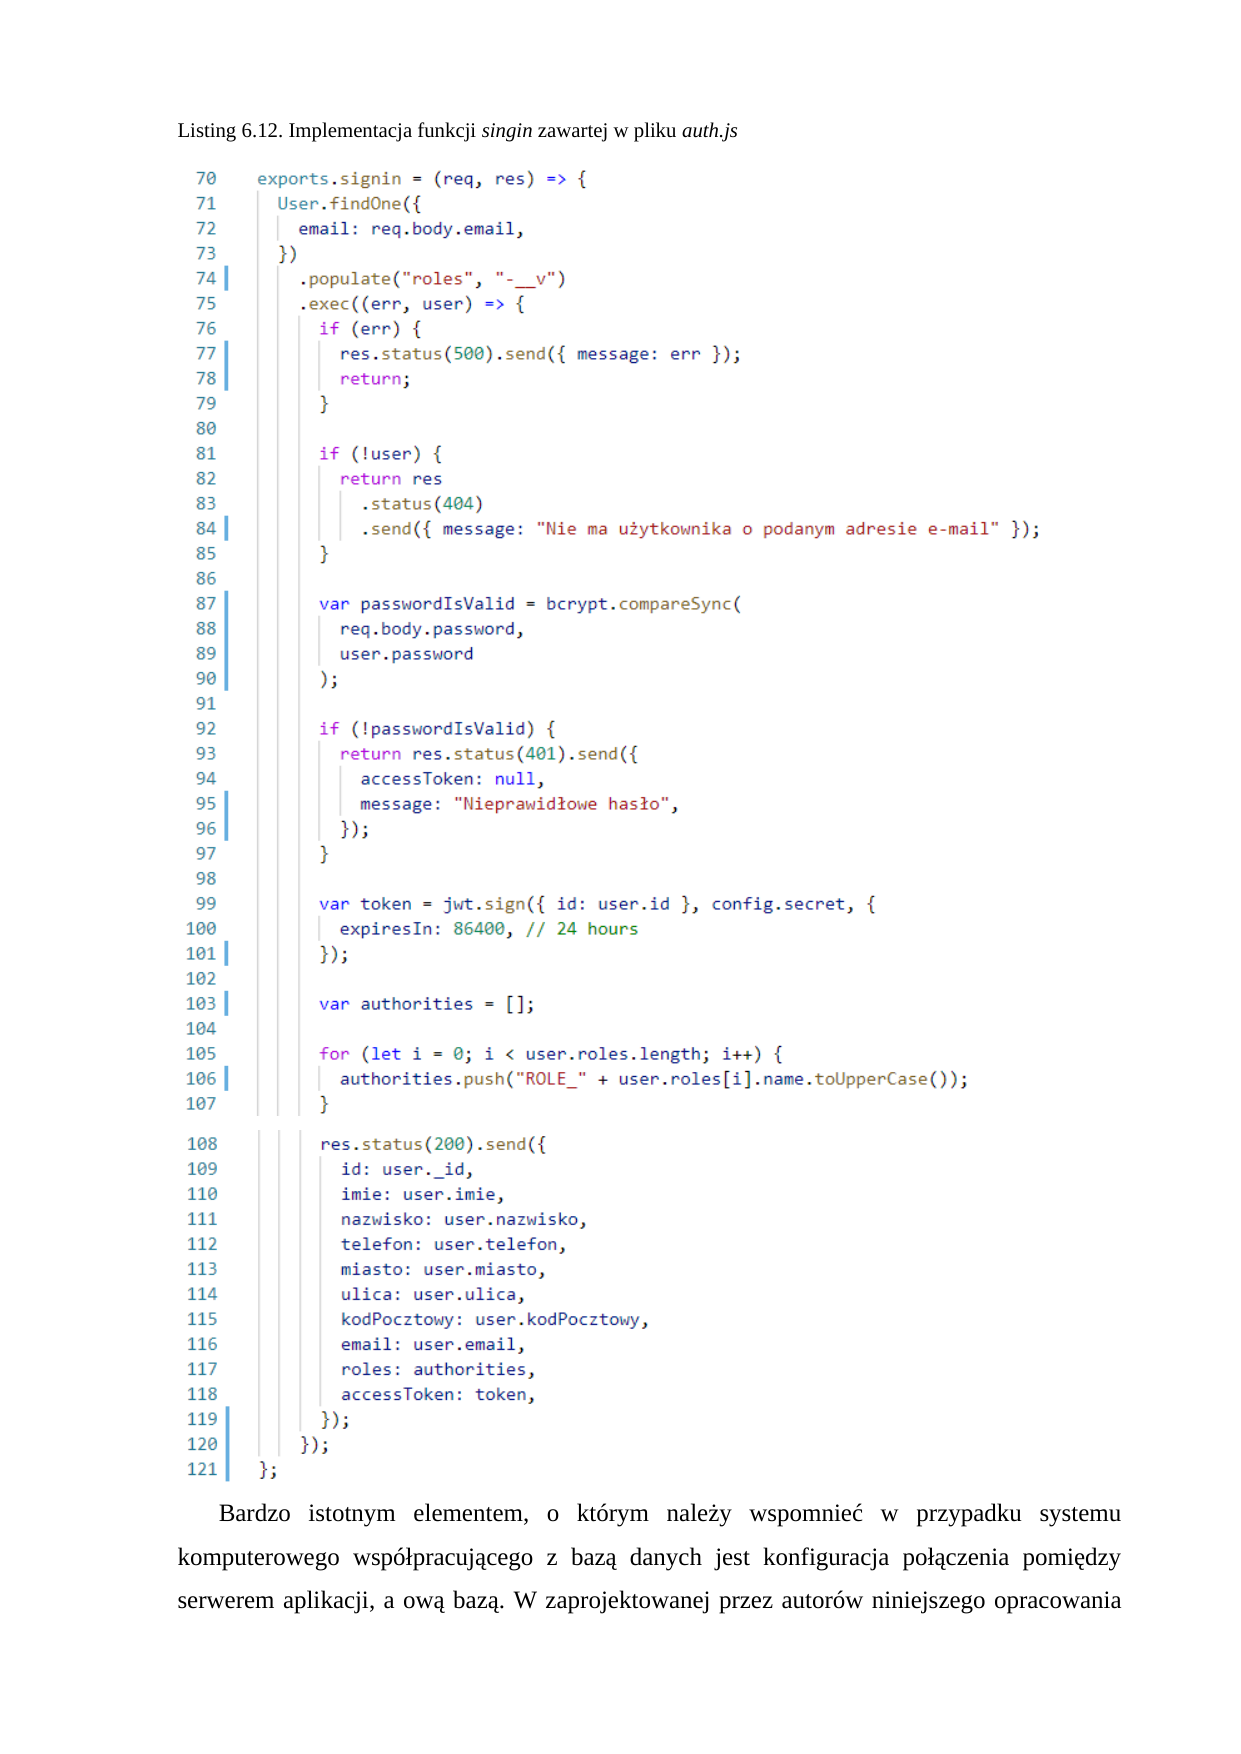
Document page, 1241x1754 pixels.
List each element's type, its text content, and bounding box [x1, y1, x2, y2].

picture [177, 167, 1048, 1116]
picture [177, 1130, 970, 1484]
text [177, 1498, 1122, 1613]
